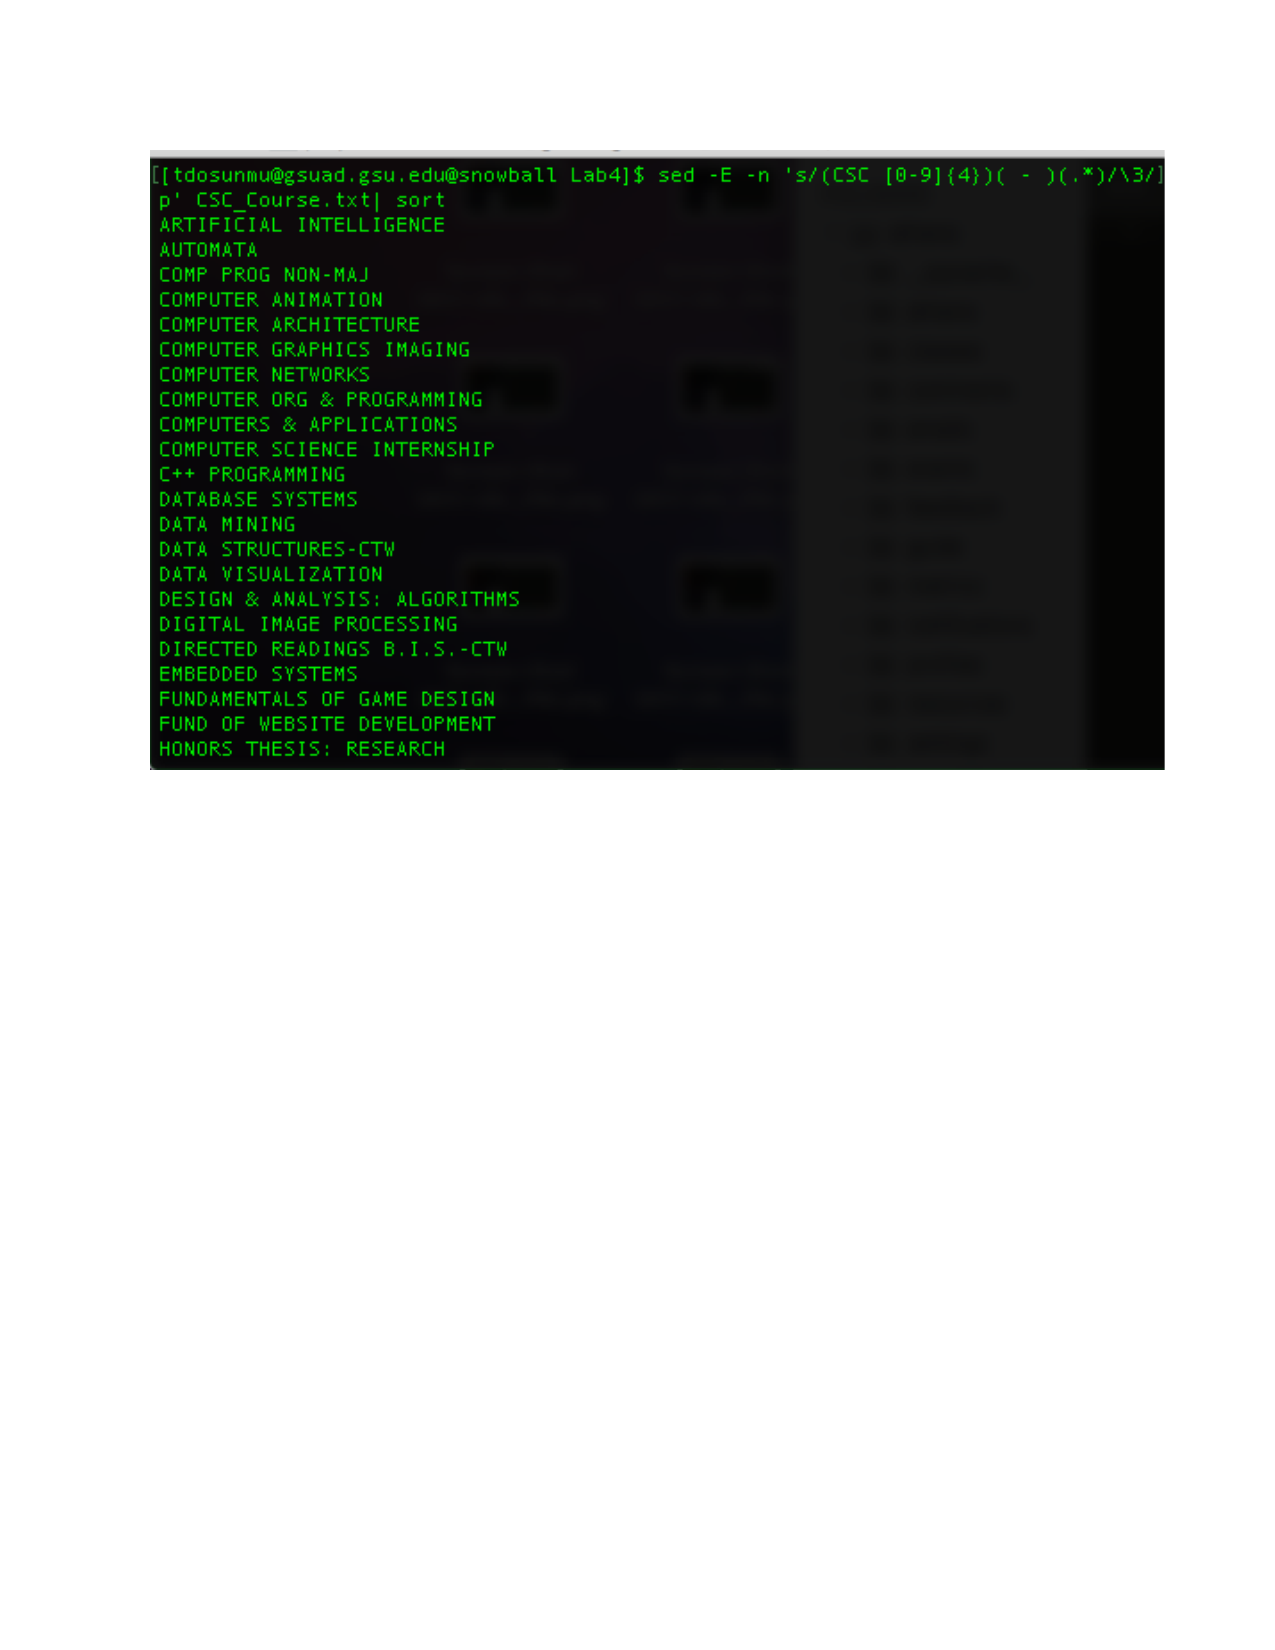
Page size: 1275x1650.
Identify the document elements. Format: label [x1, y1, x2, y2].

picture [150, 150, 1165, 770]
